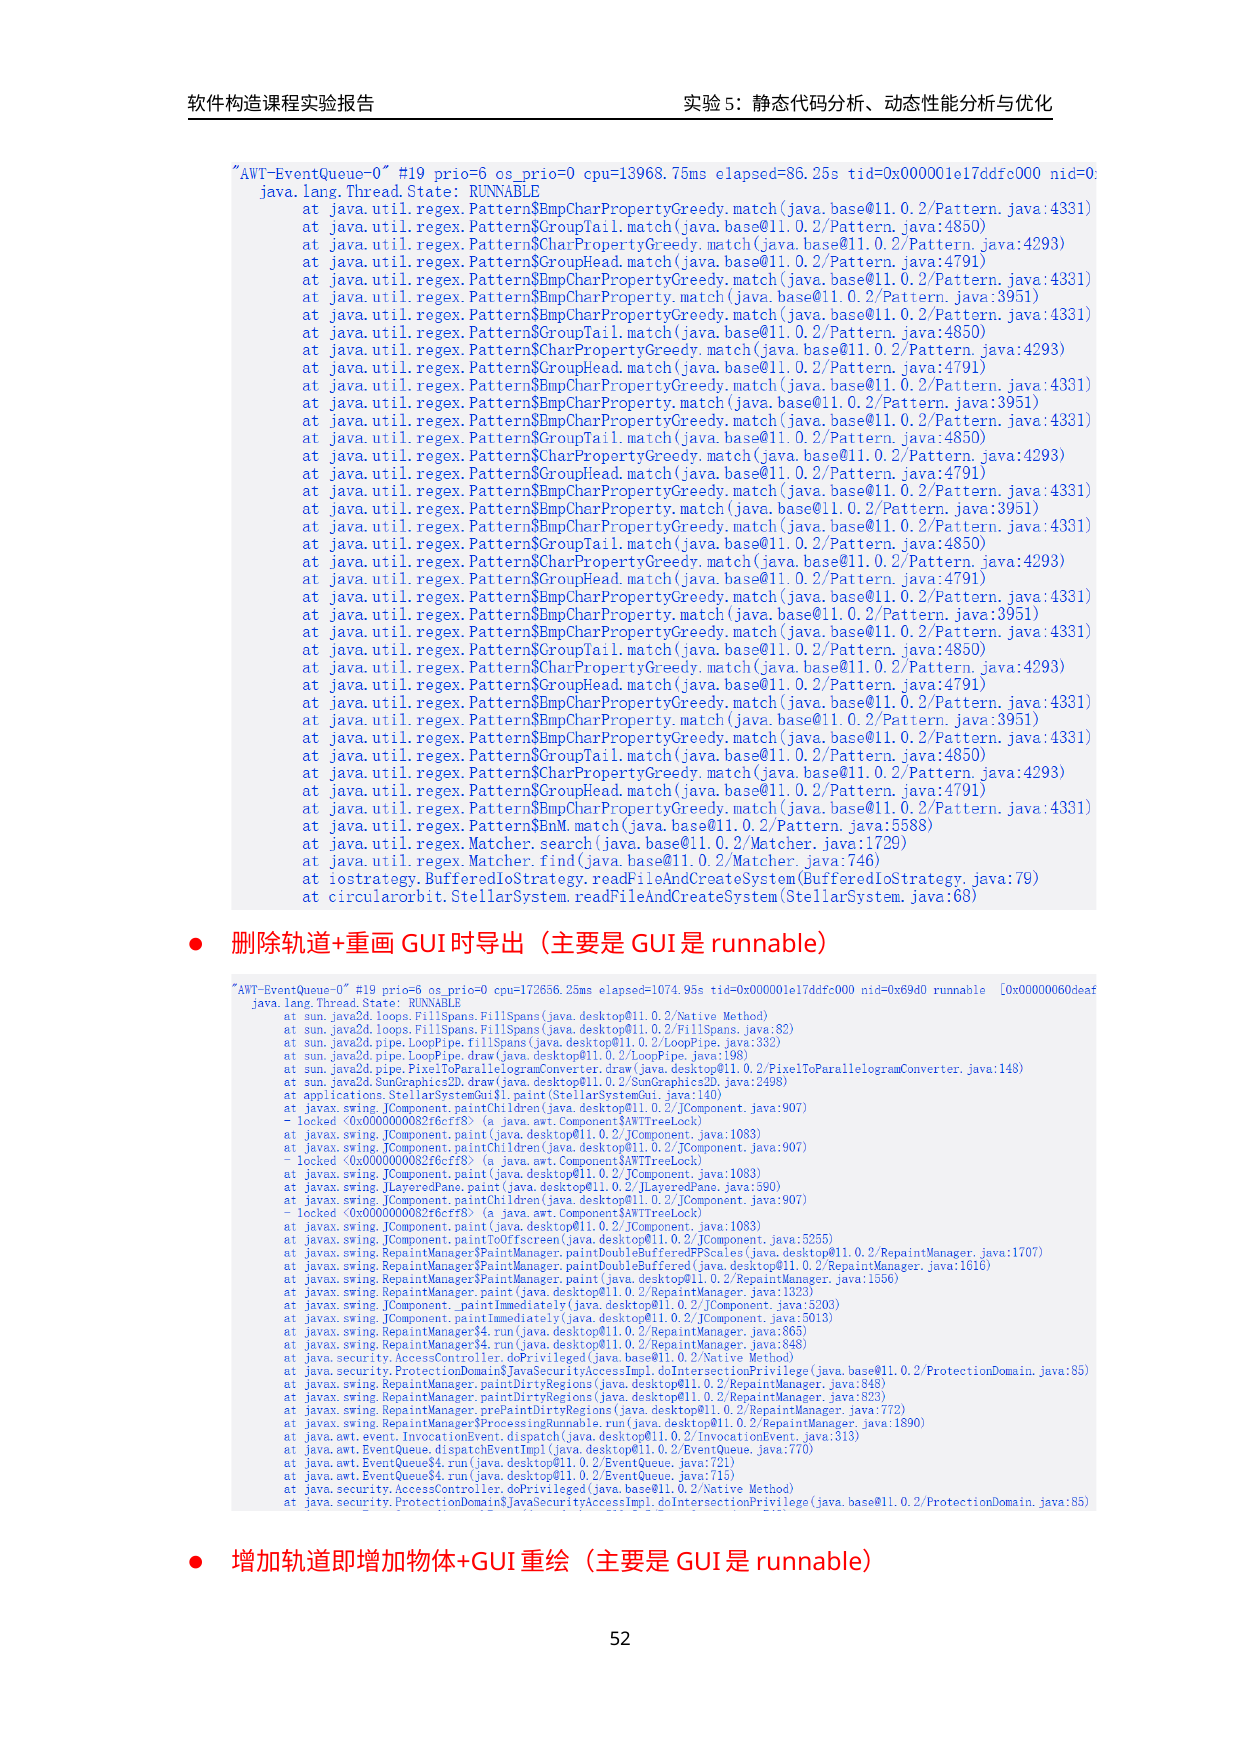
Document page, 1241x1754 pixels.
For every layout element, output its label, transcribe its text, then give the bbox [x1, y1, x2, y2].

list 删除轨道+重画GUI时导出（主要是GUI是runnable） [187, 909, 1053, 974]
list 增加轨道即增加物体+GUI重绘（主要是GUI是runnable） [187, 1527, 1053, 1592]
picture [231, 162, 1097, 910]
picture [231, 974, 1097, 1511]
